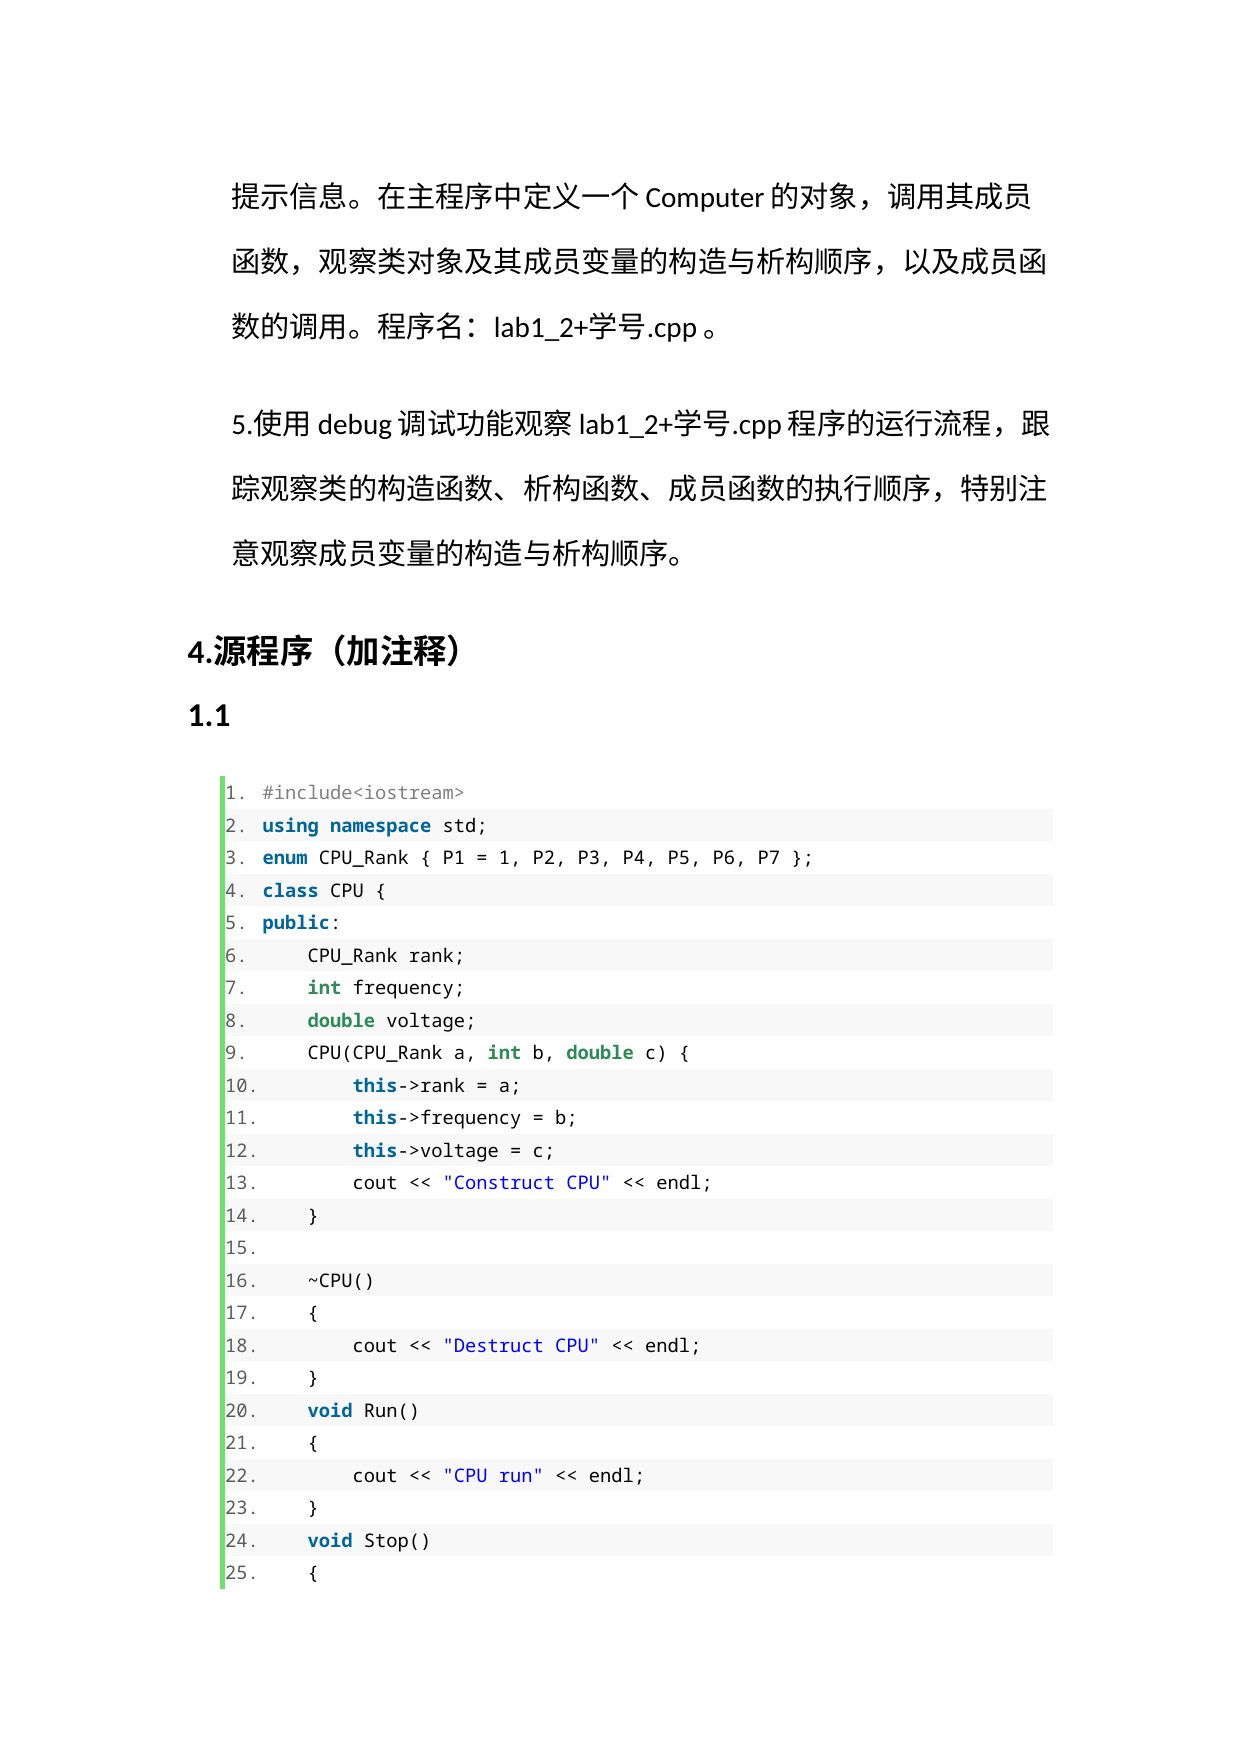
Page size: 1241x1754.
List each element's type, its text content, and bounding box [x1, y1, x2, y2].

list double voltage; [225, 1004, 1053, 1036]
list enum CPU_Rank { P1 = 1, P2, P3, P4, P5, P6, P7 }; [225, 841, 1053, 874]
list this->rank = a; [225, 1069, 1053, 1101]
list } [225, 1491, 1053, 1524]
list CPU(CPU_Rank a, int b, double c) { [225, 1036, 1053, 1069]
text 5.使用debug调试功能观察lab1_2+学号.cpp程序的运行流程，跟踪观察类的构造函数、析构函数、成员函数的执行顺序，特别注意观察成员变量的构造与析构顺序。 [231, 389, 1053, 617]
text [231, 162, 1053, 357]
list ~CPU() [225, 1264, 1053, 1296]
list { [225, 1426, 1053, 1459]
list { [225, 1296, 1053, 1329]
text 4.源程序（加注释） [187, 617, 1053, 682]
list cout << "Construct CPU" << endl; [225, 1166, 1053, 1199]
list class CPU { [225, 874, 1053, 906]
list CPU_Rank rank; [225, 939, 1053, 971]
list cout << "CPU run" << endl; [225, 1459, 1053, 1491]
list using namespace std; [225, 809, 1053, 841]
list this->voltage = c; [225, 1134, 1053, 1166]
list public: [225, 906, 1053, 939]
list #include<iostream> [225, 776, 1053, 809]
list { [225, 1556, 1053, 1589]
list this->frequency = b; [225, 1101, 1053, 1134]
list void Run() [225, 1394, 1053, 1426]
list } [225, 1199, 1053, 1231]
list void Stop() [225, 1524, 1053, 1556]
list cout << "Destruct CPU" << endl; [225, 1329, 1053, 1361]
list } [225, 1361, 1053, 1394]
text 1.1 [187, 682, 1053, 747]
list int frequency; [225, 971, 1053, 1004]
